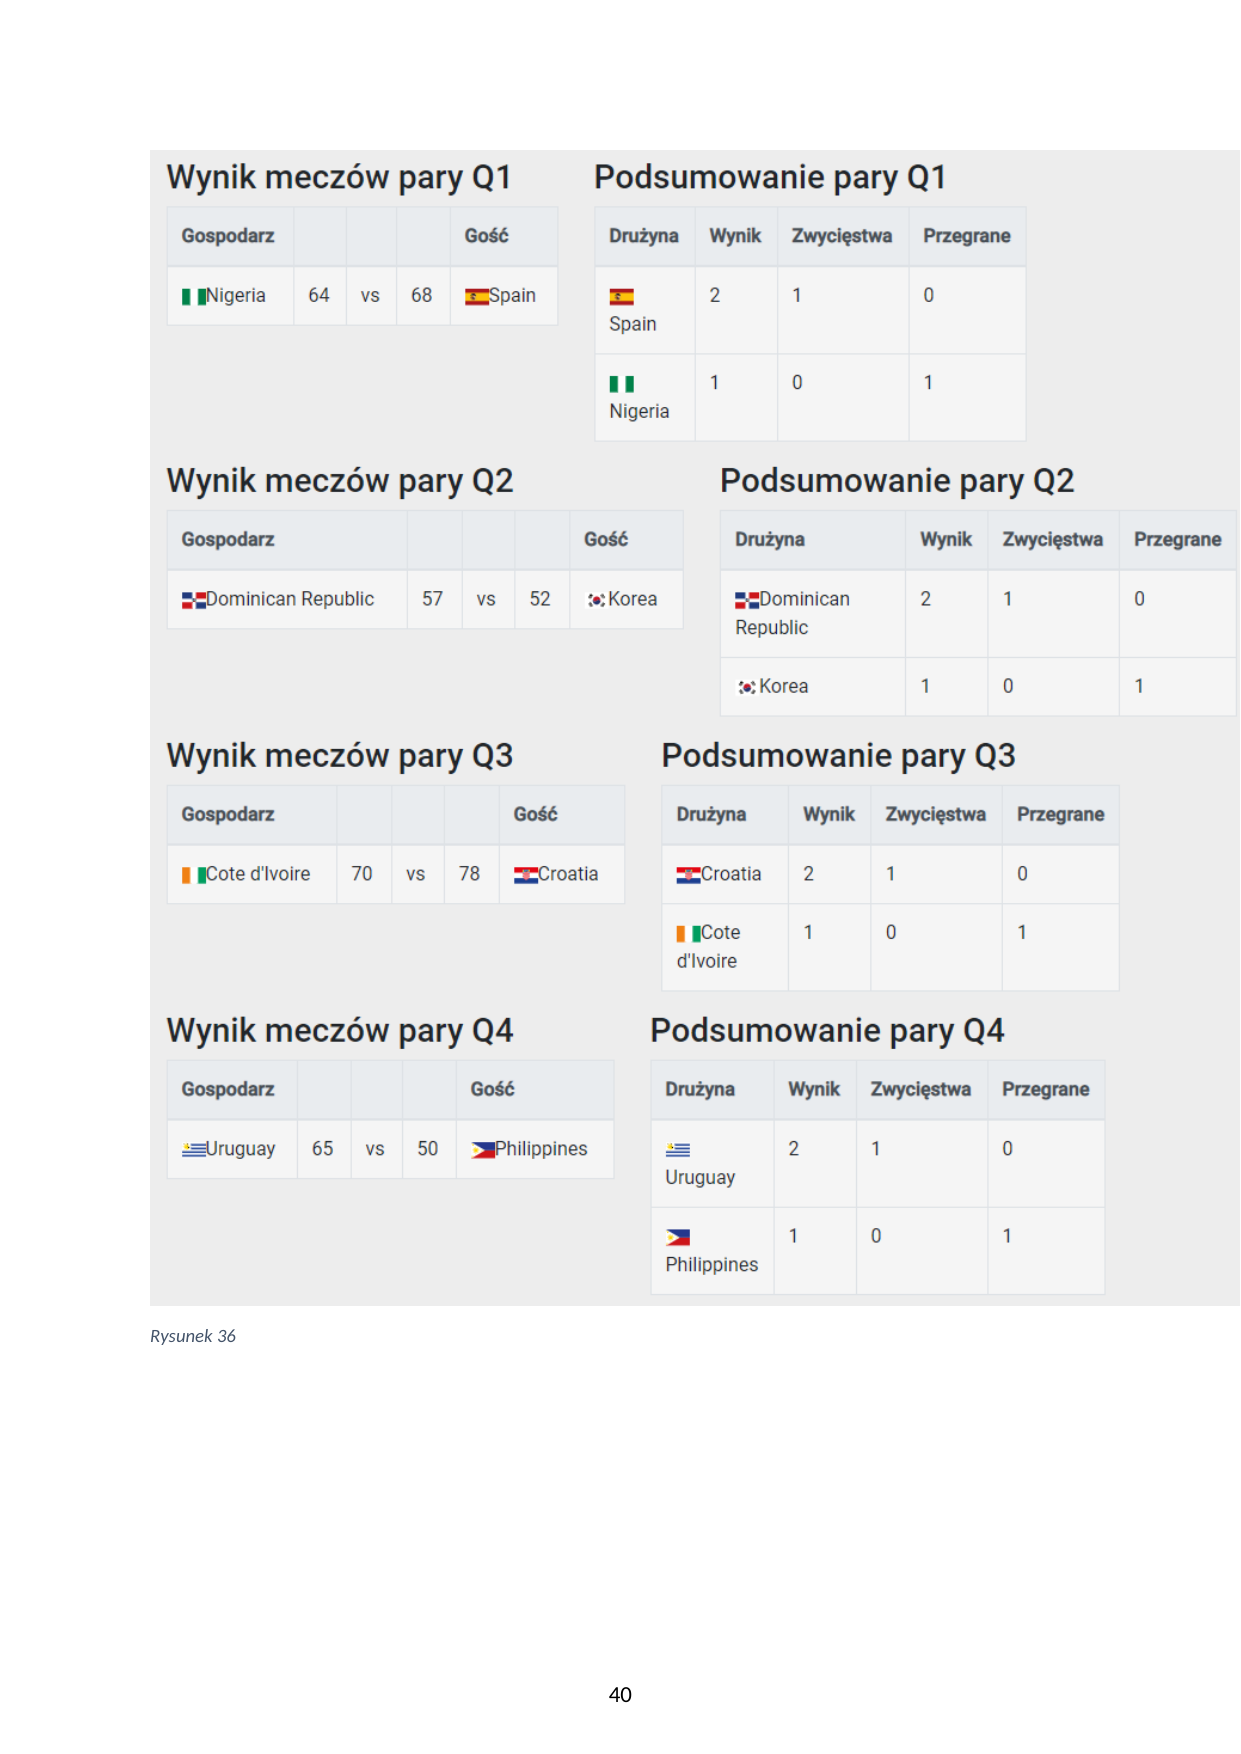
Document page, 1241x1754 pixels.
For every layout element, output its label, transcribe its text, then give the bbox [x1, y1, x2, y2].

picture [150, 150, 1241, 1306]
